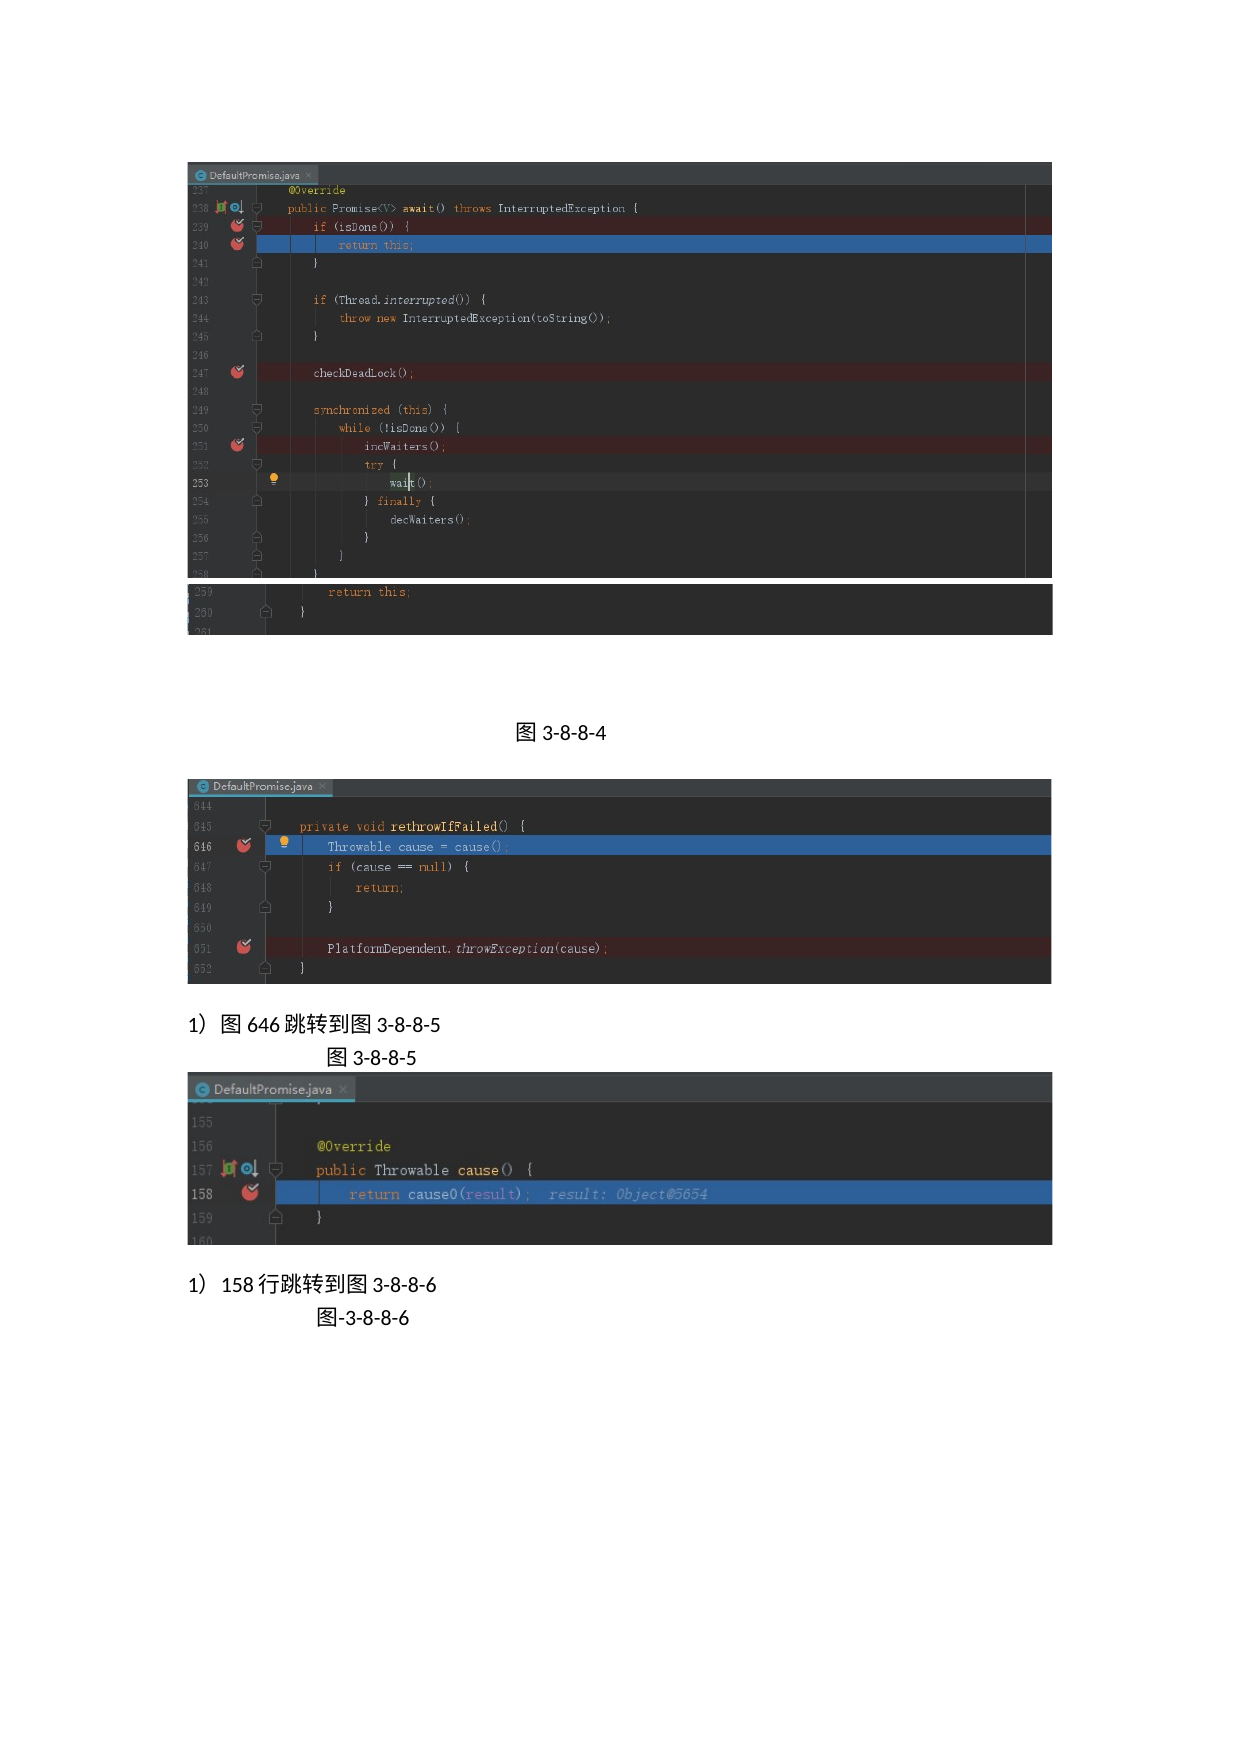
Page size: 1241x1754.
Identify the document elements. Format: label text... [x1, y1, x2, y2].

picture [187, 779, 1052, 984]
picture [187, 584, 1053, 635]
picture [187, 1072, 1053, 1245]
text 图3-8-8-5 [187, 1039, 1053, 1072]
picture [187, 162, 1052, 578]
text 1）图646跳转到图3-8-8-5 [187, 1007, 1053, 1039]
text 图3-8-8-4 [187, 714, 1053, 747]
text 图-3-8-8-6 [187, 1299, 1053, 1332]
text 1）158行跳转到图3-8-8-6 [187, 1267, 1053, 1299]
